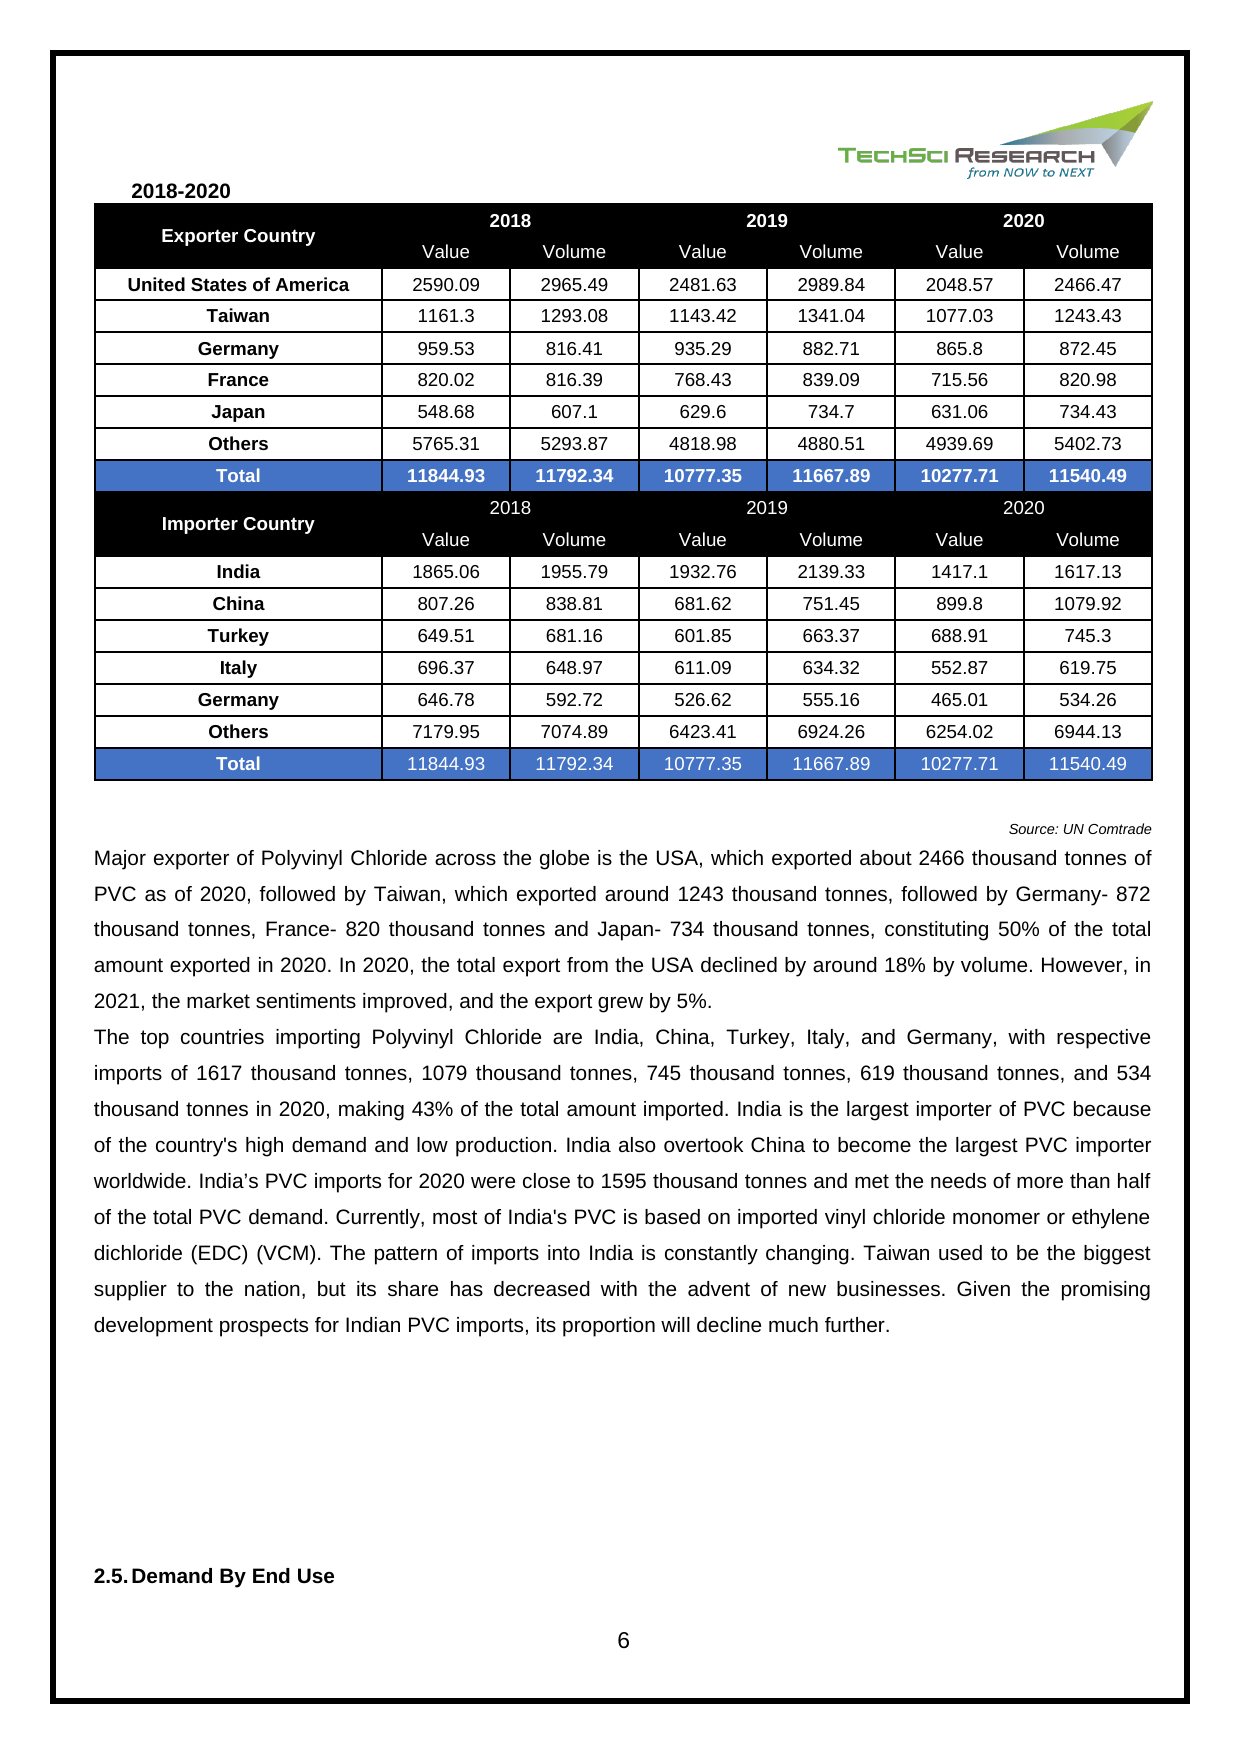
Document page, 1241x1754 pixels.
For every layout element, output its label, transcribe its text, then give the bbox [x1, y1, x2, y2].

table_cell 11792.34 [511, 461, 638, 491]
table_cell 648.97 [511, 653, 638, 683]
table_cell Volume [511, 237, 638, 267]
table_cell 734.43 [1025, 397, 1151, 427]
table_cell 2590.09 [383, 269, 509, 299]
table_cell 4818.98 [640, 429, 766, 459]
table_cell 1865.06 [383, 557, 509, 587]
table_cell 1617.13 [1025, 557, 1151, 587]
table_cell Japan [96, 397, 381, 427]
table_header 2018 [383, 205, 638, 235]
table_cell 11540.49 [1025, 461, 1151, 491]
table_cell Value [896, 237, 1023, 267]
table_cell 734.7 [768, 397, 894, 427]
table_cell Volume [1025, 525, 1151, 555]
text The top countries importing Polyvinyl Chloride are India, China, Turkey, Italy, and Germany, with respective imports of 1617 thousand tonnes, 1079 thousand tonnes, 745 thousand tonnes, 619 thousand tonnes, and 534 thousand tonnes in 2020, making 43% of the total amount imported. India is the largest importer of PVC because of the country's high demand and low production. India also overtook China to become the largest PVC importer worldwide. India’s PVC imports for 2020 were close to 1595 thousand tonnes and met the needs of more than half of the total PVC demand. Currently, most of India's PVC is based on imported vinyl chloride monomer or ethylene dichloride (EDC) (VCM). The pattern of imports into India is constantly changing. Taiwan used to be the biggest supplier to the nation, but its share has decreased with the advent of new businesses. Given the promising development prospects for Indian PVC imports, its proportion will decline much further. [94, 1025, 1153, 1337]
table_header 2020 [896, 205, 1151, 235]
table_cell 688.91 [896, 621, 1023, 651]
text Source: UN Comtrade [919, 820, 1153, 837]
table_cell 11540.49 [1025, 749, 1151, 779]
table_cell 4939.69 [896, 429, 1023, 459]
table_cell 899.8 [896, 589, 1023, 619]
picture [835, 100, 1154, 180]
table_cell 2018 [383, 493, 638, 523]
table_cell 1293.08 [511, 301, 638, 331]
table_cell 745.3 [1025, 621, 1151, 651]
table_cell 555.16 [768, 685, 894, 715]
table_cell 5765.31 [383, 429, 509, 459]
table_cell 5293.87 [511, 429, 638, 459]
table_cell 1077.03 [896, 301, 1023, 331]
table_cell France [96, 365, 381, 395]
table_cell 2019 [640, 493, 894, 523]
table_cell 681.16 [511, 621, 638, 651]
table_cell 465.01 [896, 685, 1023, 715]
table_cell Importer Country [96, 493, 381, 555]
table_cell 631.06 [896, 397, 1023, 427]
table_cell 607.1 [511, 397, 638, 427]
table_cell 634.32 [768, 653, 894, 683]
table_cell Taiwan [96, 301, 381, 331]
table_cell 1243.43 [1025, 301, 1151, 331]
table_cell Others [96, 429, 381, 459]
table_cell 2048.57 [896, 269, 1023, 299]
table_cell 611.09 [640, 653, 766, 683]
table_cell 10777.35 [640, 461, 766, 491]
table_cell 601.85 [640, 621, 766, 651]
table_cell 10277.71 [896, 461, 1023, 491]
table_cell 838.81 [511, 589, 638, 619]
table_cell 715.56 [896, 365, 1023, 395]
table_cell Volume [511, 525, 638, 555]
table_cell 1417.1 [896, 557, 1023, 587]
table_cell 649.51 [383, 621, 509, 651]
table_cell 935.29 [640, 333, 766, 363]
table_cell 7179.95 [383, 717, 509, 747]
table_cell 10777.35 [640, 749, 766, 779]
table_cell 629.6 [640, 397, 766, 427]
table_cell 839.09 [768, 365, 894, 395]
table_cell Volume [768, 237, 894, 267]
table_cell 11844.93 [383, 461, 509, 491]
table_cell Others [96, 717, 381, 747]
table_cell 6924.26 [768, 717, 894, 747]
table_cell 696.37 [383, 653, 509, 683]
table_cell Turkey [96, 621, 381, 651]
table_cell 7074.89 [511, 717, 638, 747]
table_cell 552.87 [896, 653, 1023, 683]
table_cell 526.62 [640, 685, 766, 715]
table_cell 1932.76 [640, 557, 766, 587]
table_cell 2989.84 [768, 269, 894, 299]
table_cell 681.62 [640, 589, 766, 619]
table_cell Value [383, 525, 509, 555]
table_cell 6944.13 [1025, 717, 1151, 747]
table_cell China [96, 589, 381, 619]
table_cell 865.8 [896, 333, 1023, 363]
table_cell 5402.73 [1025, 429, 1151, 459]
table_cell 4880.51 [768, 429, 894, 459]
table_cell 768.43 [640, 365, 766, 395]
table_cell 11792.34 [511, 749, 638, 779]
table_cell 663.37 [768, 621, 894, 651]
table_cell 2020 [896, 493, 1151, 523]
table_cell 2481.63 [640, 269, 766, 299]
table_cell 820.02 [383, 365, 509, 395]
table_cell 646.78 [383, 685, 509, 715]
list Demand By End Use [94, 1564, 1153, 1588]
table_cell 816.41 [511, 333, 638, 363]
table_cell 534.26 [1025, 685, 1151, 715]
table_cell India [96, 557, 381, 587]
table_header 2019 [640, 205, 894, 235]
table_cell Germany [96, 685, 381, 715]
table_cell 2965.49 [511, 269, 638, 299]
table_cell 11844.93 [383, 749, 509, 779]
table_cell 751.45 [768, 589, 894, 619]
text Major exporter of Polyvinyl Chloride across the globe is the USA, which exported about 2466 thousand tonnes of PVC as of 2020, followed by Taiwan, which exported around 1243 thousand tonnes, followed by Germany- 872 thousand tonnes, France- 820 thousand tonnes and Japan- 734 thousand tonnes, constituting 50% of the total amount exported in 2020. In 2020, the total export from the USA declined by around 18% by volume. However, in 2021, the market sentiments improved, and the export grew by 5%. [94, 845, 1153, 1013]
table_cell Volume [768, 525, 894, 555]
table_cell 592.72 [511, 685, 638, 715]
table_cell 1161.3 [383, 301, 509, 331]
table_cell 1955.79 [511, 557, 638, 587]
table_header Exporter Country [96, 205, 381, 267]
table_cell 959.53 [383, 333, 509, 363]
table_cell Total [96, 461, 381, 491]
table_cell United States of America [96, 269, 381, 299]
table_cell 816.39 [511, 365, 638, 395]
table_cell 1079.92 [1025, 589, 1151, 619]
table_cell 2139.33 [768, 557, 894, 587]
table_cell 10277.71 [896, 749, 1023, 779]
table_cell 882.71 [768, 333, 894, 363]
table_cell Value [640, 237, 766, 267]
table_cell 11667.89 [768, 461, 894, 491]
table_cell Italy [96, 653, 381, 683]
table_cell 6254.02 [896, 717, 1023, 747]
table_cell 1341.04 [768, 301, 894, 331]
table_cell Value [896, 525, 1023, 555]
table_cell 1143.42 [640, 301, 766, 331]
table_cell Value [640, 525, 766, 555]
table_cell Value [383, 237, 509, 267]
table_cell Germany [96, 333, 381, 363]
list Global Polyvinyl Chloride (PVC) Trade Dynamics, By Value (USD Million) and By Volume (000’ Tonnes), 2018-2020 [94, 179, 1153, 203]
table_cell Volume [1025, 237, 1151, 267]
table_cell 807.26 [383, 589, 509, 619]
table_cell 619.75 [1025, 653, 1151, 683]
table_cell 11667.89 [768, 749, 894, 779]
table_cell 6423.41 [640, 717, 766, 747]
table_cell 548.68 [383, 397, 509, 427]
table_cell 872.45 [1025, 333, 1151, 363]
table_cell 2466.47 [1025, 269, 1151, 299]
table_cell Total [96, 749, 381, 779]
table_cell 820.98 [1025, 365, 1151, 395]
